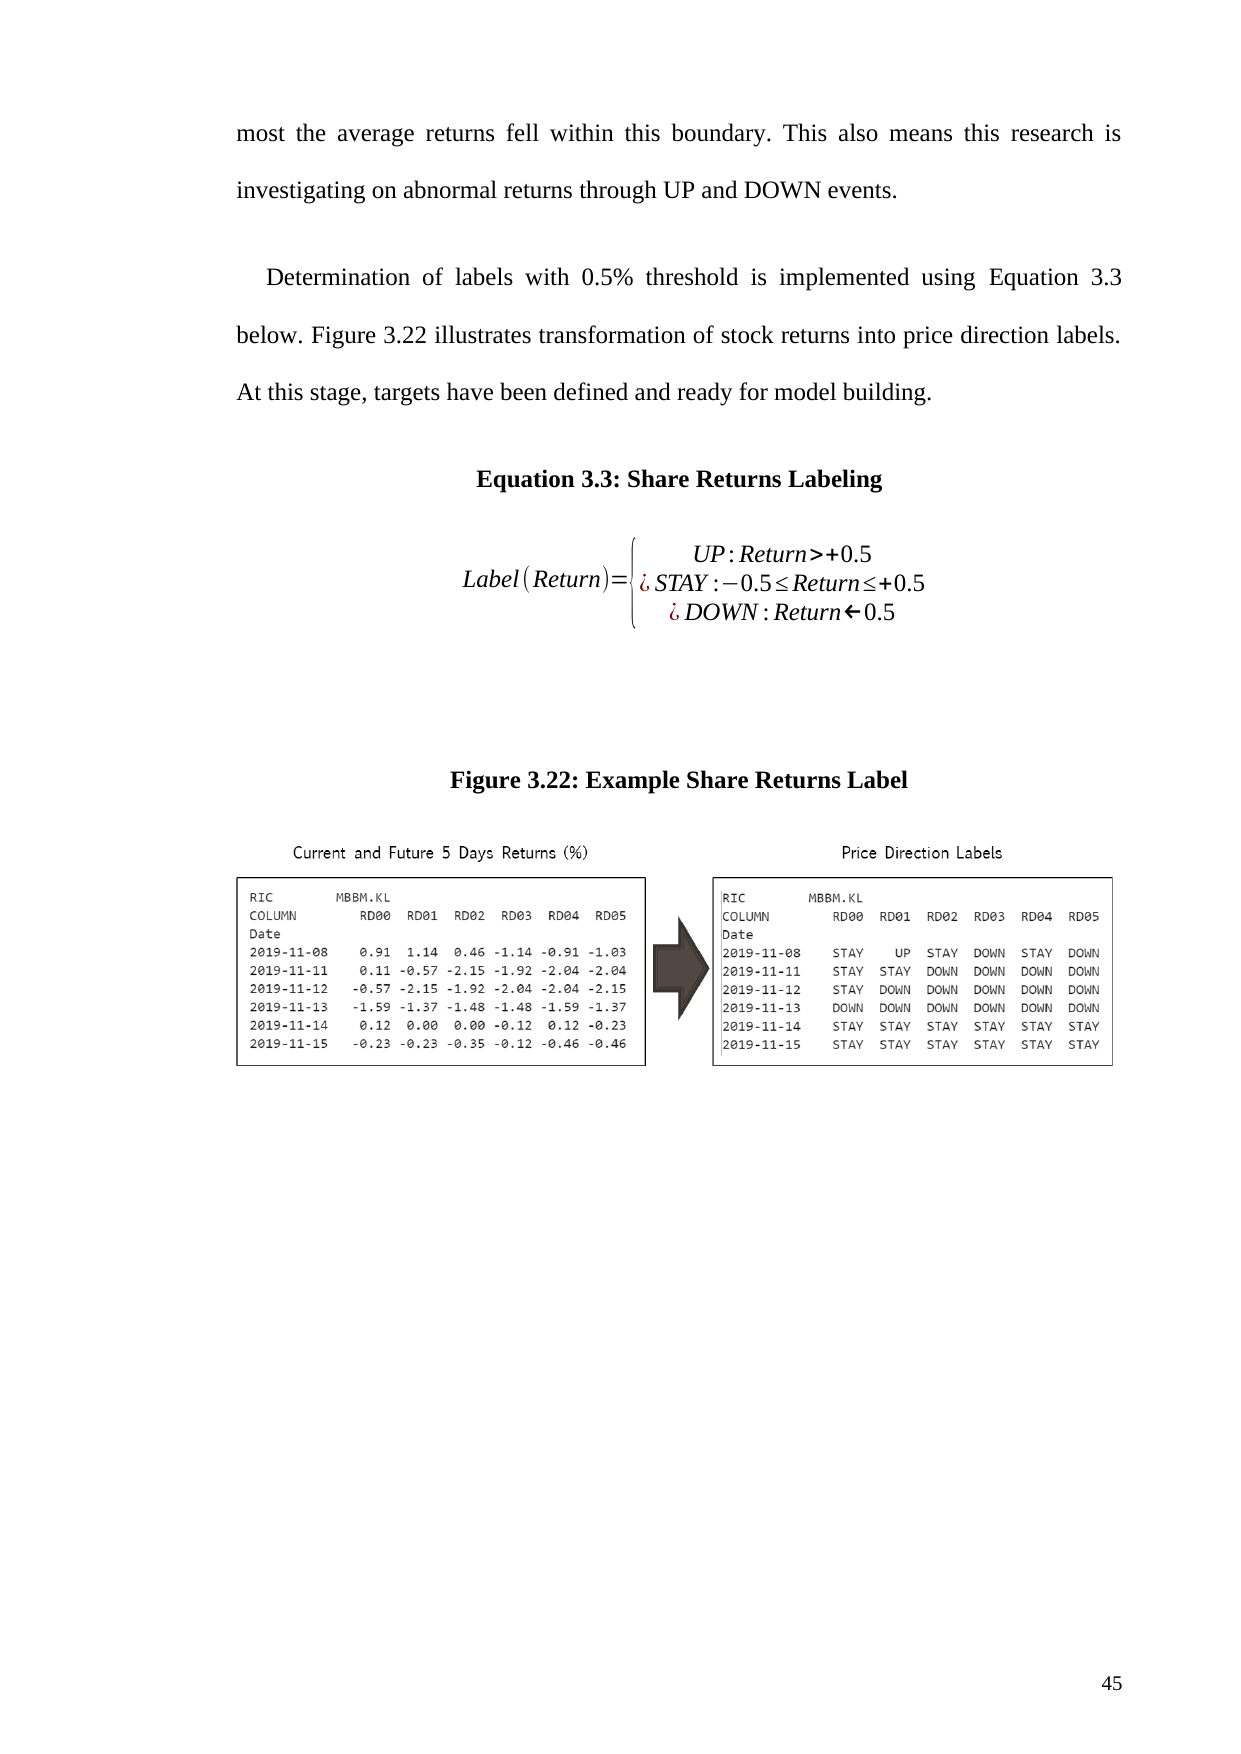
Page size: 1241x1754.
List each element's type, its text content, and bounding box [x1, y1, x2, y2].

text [236, 118, 1122, 204]
picture [236, 837, 1113, 1066]
